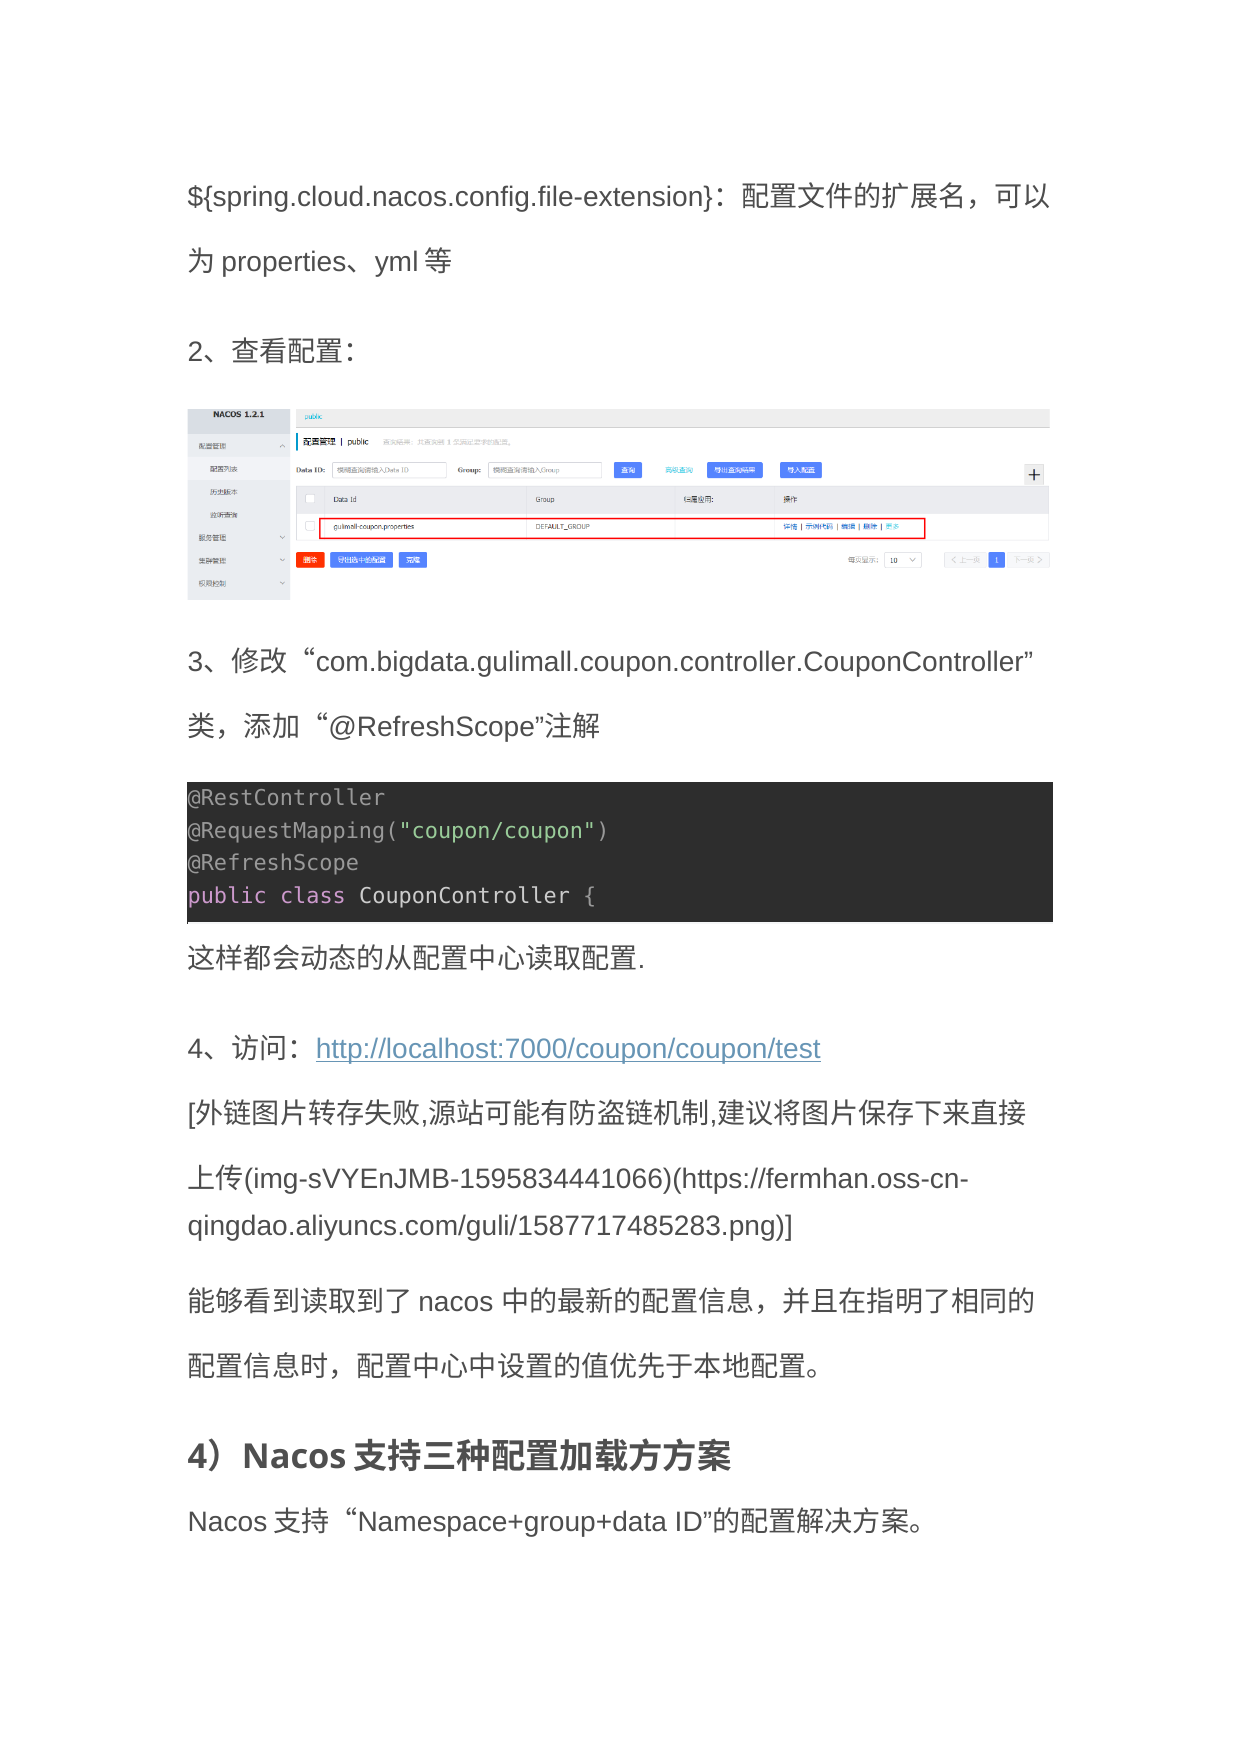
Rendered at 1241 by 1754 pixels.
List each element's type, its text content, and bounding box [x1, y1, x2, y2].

text ${spring.cloud.nacos.config.file-extension}：配置文件的扩展名，可以为properties、yml等 [187, 162, 1053, 292]
text 4）Nacos支持三种配置加载方方案 [187, 1421, 1053, 1486]
text 2、查看配置： [187, 317, 1053, 382]
picture [187, 409, 1053, 600]
text 3、修改“com.bigdata.gulimall.coupon.controller.CouponController”类，添加“@RefreshScope”注解 [187, 627, 1053, 757]
text 这样都会动态的从配置中心读取配置. [187, 924, 1053, 989]
text @RefreshScope [187, 847, 1053, 879]
text @RestController [187, 782, 1053, 814]
text Nacos支持“Namespace+group+data ID”的配置解决方案。 [187, 1486, 1053, 1551]
text [外链图片转存失败,源站可能有防盗链机制,建议将图片保存下来直接上传(img-sVYEnJMB-1595834441066)(https://fermhan.oss-cn-qingdao.aliyuncs.com/guli/1587717485283.png)] [187, 1079, 1053, 1241]
text 能够看到读取到了nacos 中的最新的配置信息，并且在指明了相同的配置信息时，配置中心中设置的值优先于本地配置。 [187, 1266, 1053, 1396]
text 4、访问：http://localhost:7000/coupon/coupon/test [187, 1014, 1053, 1079]
text @RequestMapping("coupon/coupon") [187, 814, 1053, 847]
text public class CouponController { [187, 879, 1053, 924]
